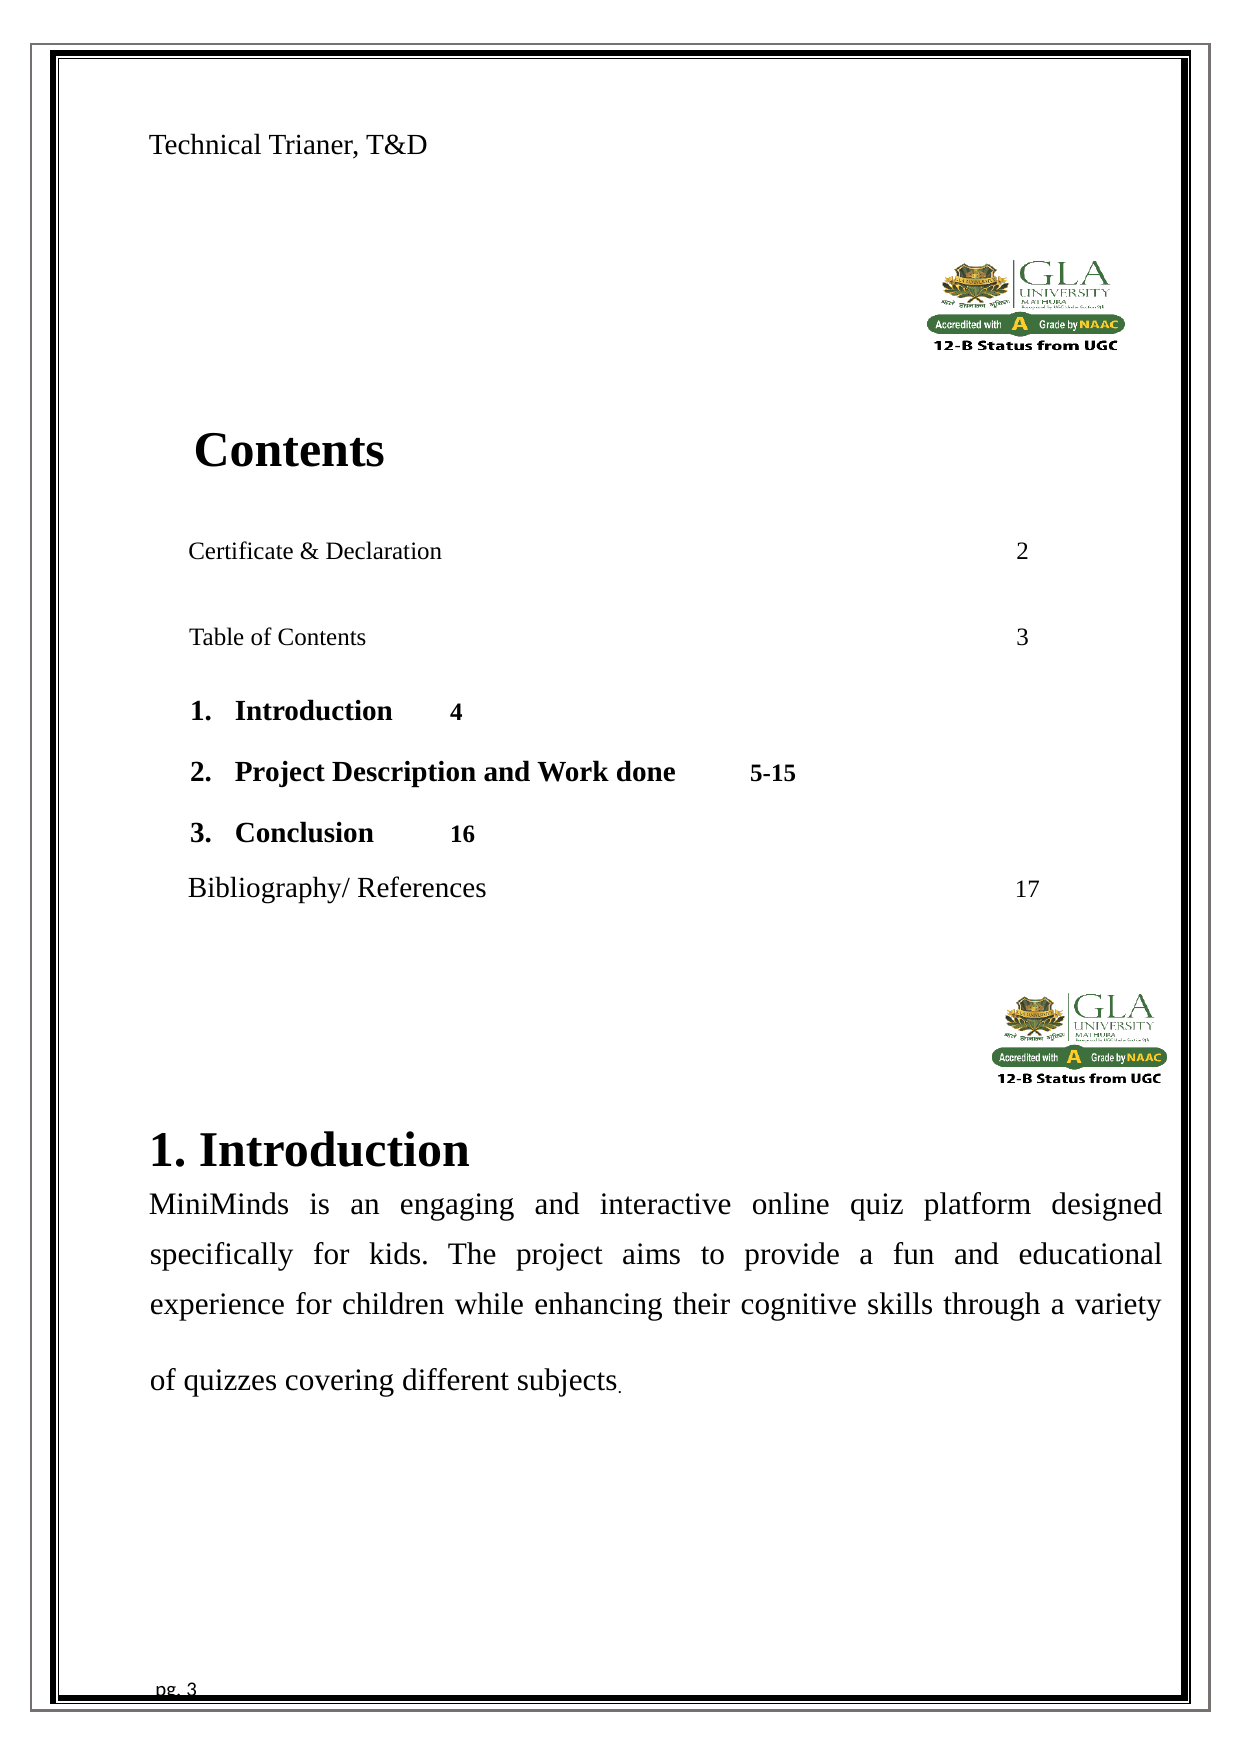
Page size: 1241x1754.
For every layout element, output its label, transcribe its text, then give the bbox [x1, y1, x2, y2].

text Bibliography/ References 17 [150, 870, 1169, 904]
picture [990, 991, 1169, 1085]
text Technical Trianer, T&D [148, 127, 1164, 161]
text Certificate & Declaration 2 [150, 536, 1169, 565]
text Table of Contents 3 [150, 622, 1169, 650]
list Project Description and Work done 5-15 [190, 754, 1169, 788]
subtitle Contents [149, 419, 1169, 477]
picture [925, 258, 1127, 352]
list Introduction 4 [190, 693, 1169, 727]
list Conclusion 16 [190, 816, 1169, 849]
text MiniMinds is an engaging and interactive online quiz platform designed specifically for kids. The project aims to provide a fun and educational experience for children while enhancing their cognitive skills through a variety of quizzes covering different subjects. [148, 1185, 1163, 1401]
subtitle Introduction [148, 1119, 1169, 1177]
